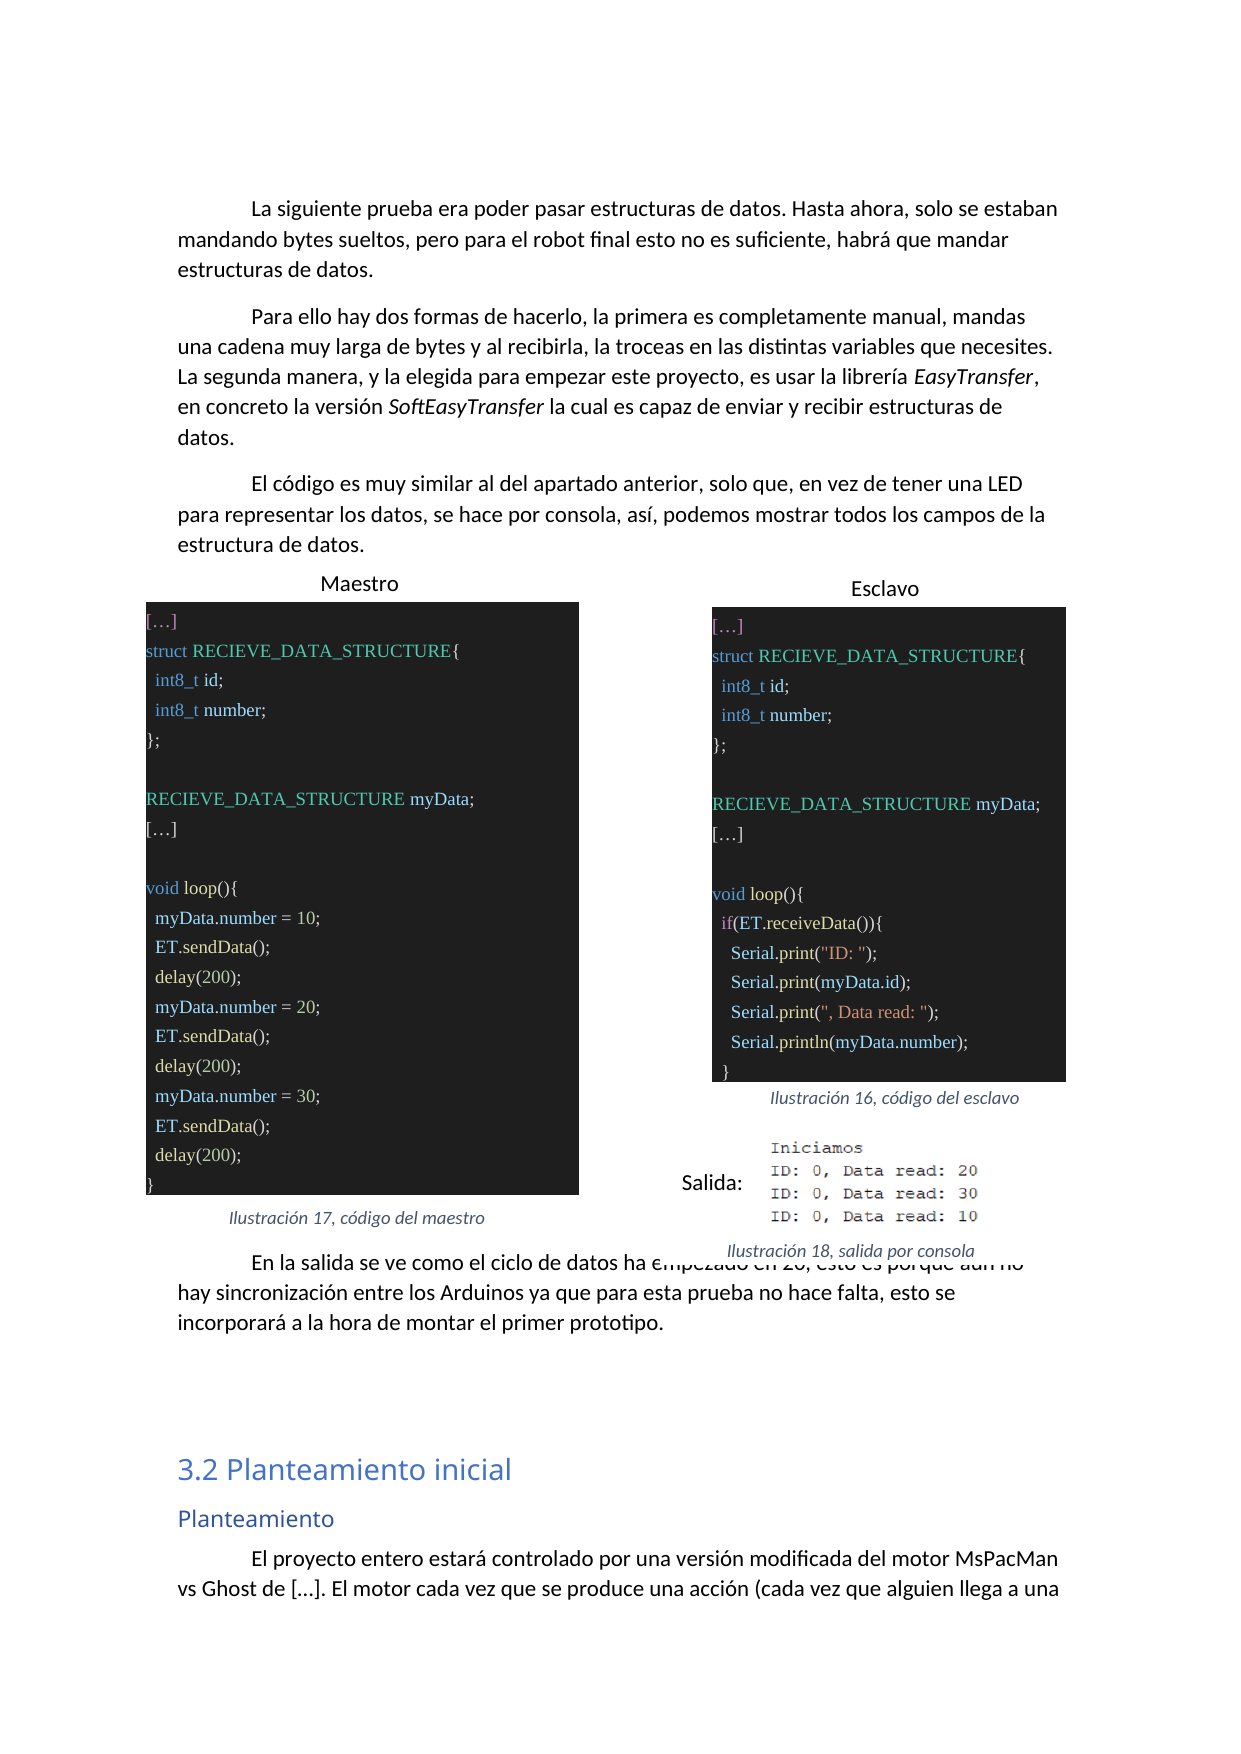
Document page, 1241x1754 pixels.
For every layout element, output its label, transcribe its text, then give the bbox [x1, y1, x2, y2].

picture [768, 1136, 986, 1230]
text La siguiente prueba era poder pasar estructuras de datos. Hasta ahora, solo se estaban mandando bytes sueltos, pero para el robot final esto no es suficiente, habrá que mandar estructuras de datos. [177, 194, 1063, 283]
text Para ello hay dos formas de hacerlo, la primera es completamente manual, mandas una cadena muy larga de bytes y al recibirla, la troceas en las distintas variables que necesites. La segunda manera, y la elegida para empezar este proyecto, es usar la librería EasyTransfer, en concreto la versión SoftEasyTransfer la cual es capaz de enviar y recibir estructuras de datos. [177, 302, 1063, 451]
text 3.2 Planteamiento inicial [177, 1449, 1063, 1489]
text Planteamiento [177, 1503, 1063, 1534]
text En la salida se ve como el ciclo de datos ha empezado en 20, esto es porque aún no hay sincronización entre los Arduinos ya que para esta prueba no hace falta, esto se incorporará a la hora de montar el primer prototipo. [177, 577, 1063, 1336]
text El código es muy similar al del apartado anterior, solo que, en vez de tener una LED para representar los datos, se hace por consola, así, podemos mostrar todos los campos de la estructura de datos. [177, 469, 1063, 558]
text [177, 1544, 1063, 1602]
